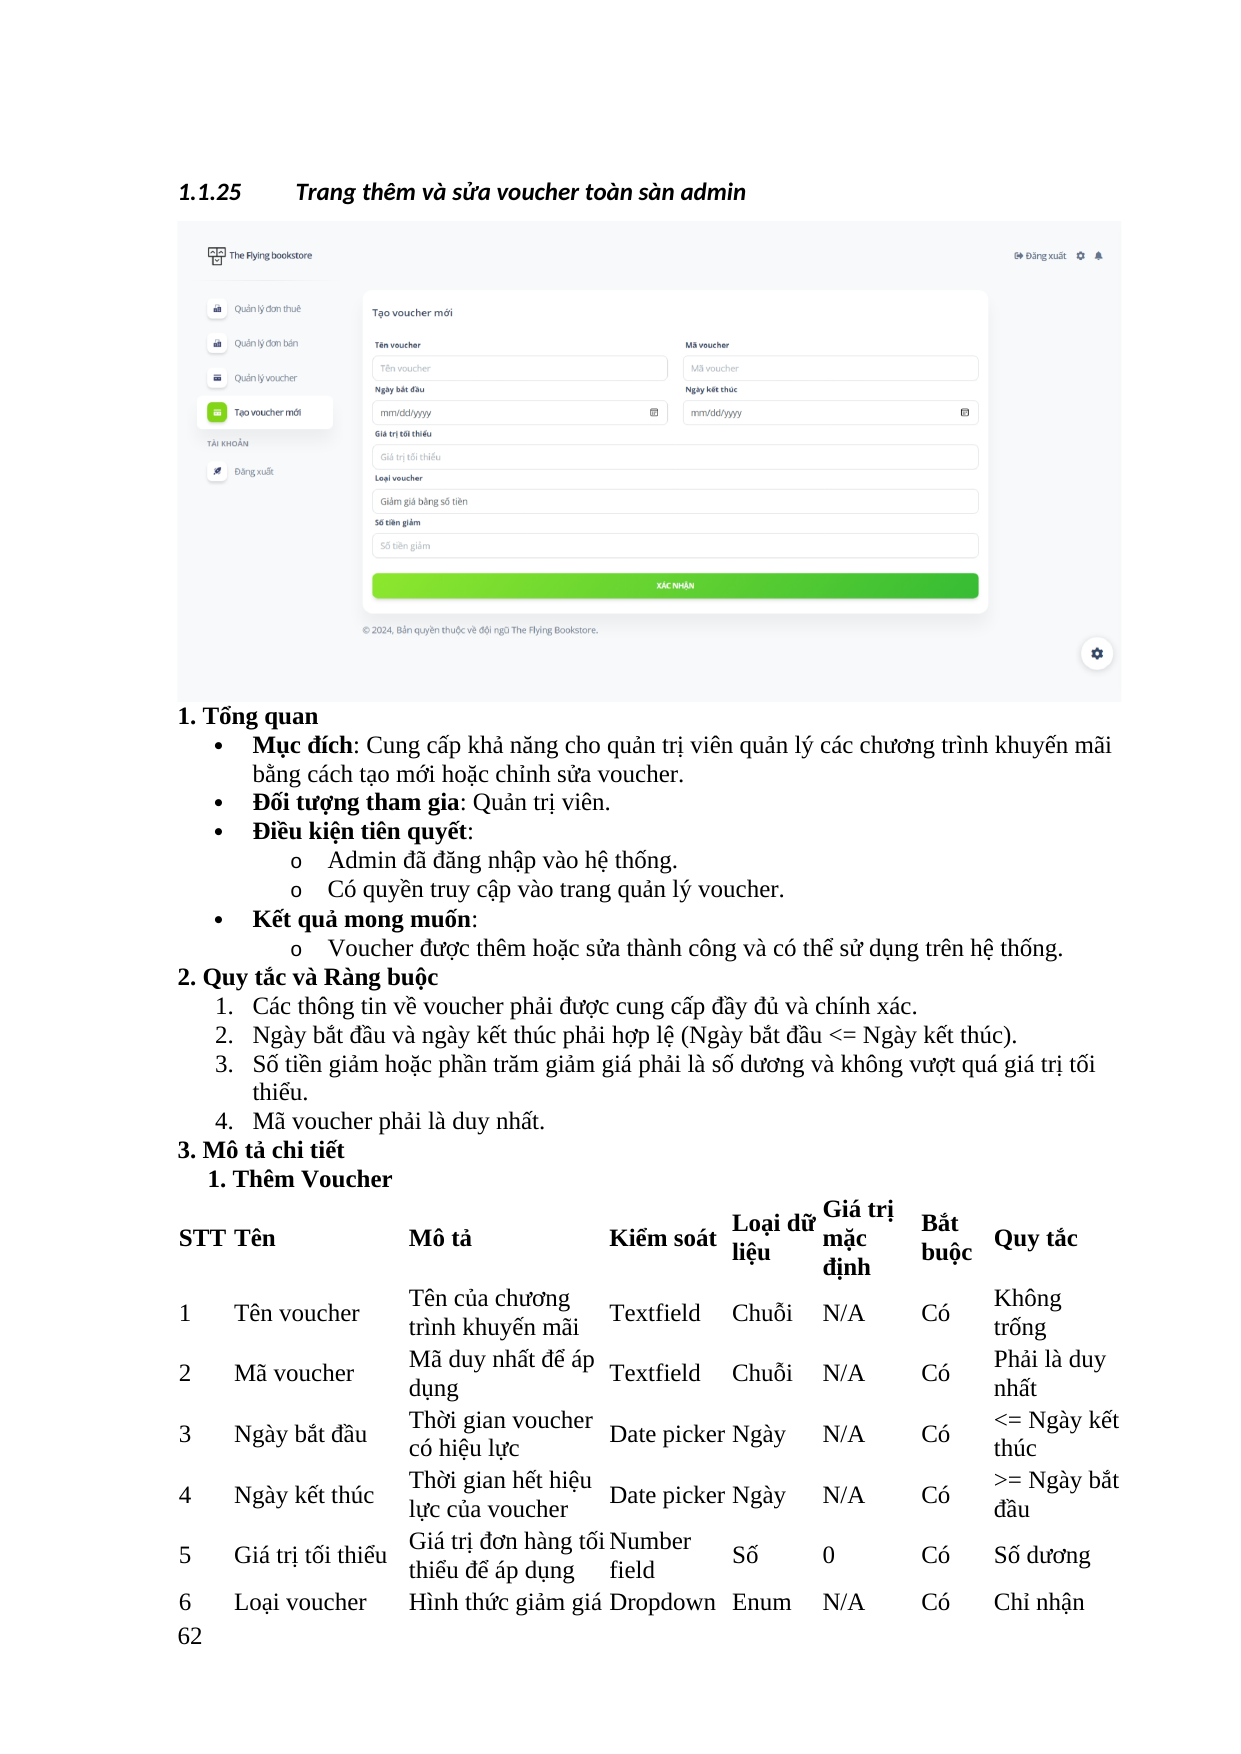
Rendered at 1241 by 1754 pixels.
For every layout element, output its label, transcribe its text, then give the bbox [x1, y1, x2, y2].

list Voucher được thêm hoặc sửa thành công và có thể sử dụng trên hệ thống. [290, 933, 1122, 962]
table_cell Chuỗi [730, 1282, 821, 1342]
list Có quyền truy cập vào trang quản lý voucher. [290, 874, 1122, 904]
table_cell Tên voucher [233, 1282, 407, 1342]
table_cell 1 [177, 1282, 232, 1342]
list Kết quả mong muốn: [215, 904, 1122, 933]
text 2. Quy tắc và Ràng buộc [177, 962, 1122, 991]
text 1. Tổng quan [177, 702, 1122, 730]
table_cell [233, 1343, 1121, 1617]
list Các thông tin về voucher phải được cung cấp đầy đủ và chính xác. [215, 991, 1122, 1020]
list Điều kiện tiên quyết: [215, 816, 1122, 845]
table_header Bắt buộc [919, 1193, 992, 1282]
table_header Mô tả [407, 1193, 608, 1282]
table_header Giá trị mặc định [821, 1193, 919, 1282]
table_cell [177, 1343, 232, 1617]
list Số tiền giảm hoặc phần trăm giảm giá phải là số dương và không vượt quá giá trị tối thiểu. [215, 1049, 1122, 1106]
list Mục đích: Cung cấp khả năng cho quản trị viên quản lý các chương trình khuyến mãi bằng cách tạo mới hoặc chỉnh sửa voucher. [215, 730, 1122, 787]
table_header Loại dữ liệu [730, 1193, 821, 1282]
text 3. Mô tả chi tiết [177, 1135, 1122, 1164]
list Đối tượng tham gia: Quản trị viên. [215, 787, 1122, 816]
list Admin đã đăng nhập vào hệ thống. [290, 845, 1122, 874]
text 1. Thêm Voucher [207, 1164, 1122, 1192]
list Ngày bắt đầu và ngày kết thúc phải hợp lệ (Ngày bắt đầu <= Ngày kết thúc). [215, 1020, 1122, 1049]
table_header Tên [233, 1193, 407, 1282]
subtitle Trang thêm và sửa voucher toàn sàn admin [177, 176, 1122, 206]
picture [177, 221, 1122, 702]
table_header Quy tắc [992, 1193, 1121, 1282]
table_cell N/A [821, 1282, 919, 1342]
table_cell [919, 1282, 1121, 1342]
table_header STT [177, 1193, 232, 1282]
table_header Kiểm soát [608, 1193, 730, 1282]
table_cell Tên của chương trình khuyến mãi [407, 1282, 608, 1342]
table_cell Textfield [608, 1282, 730, 1342]
list Mã voucher phải là duy nhất. [215, 1106, 1122, 1135]
